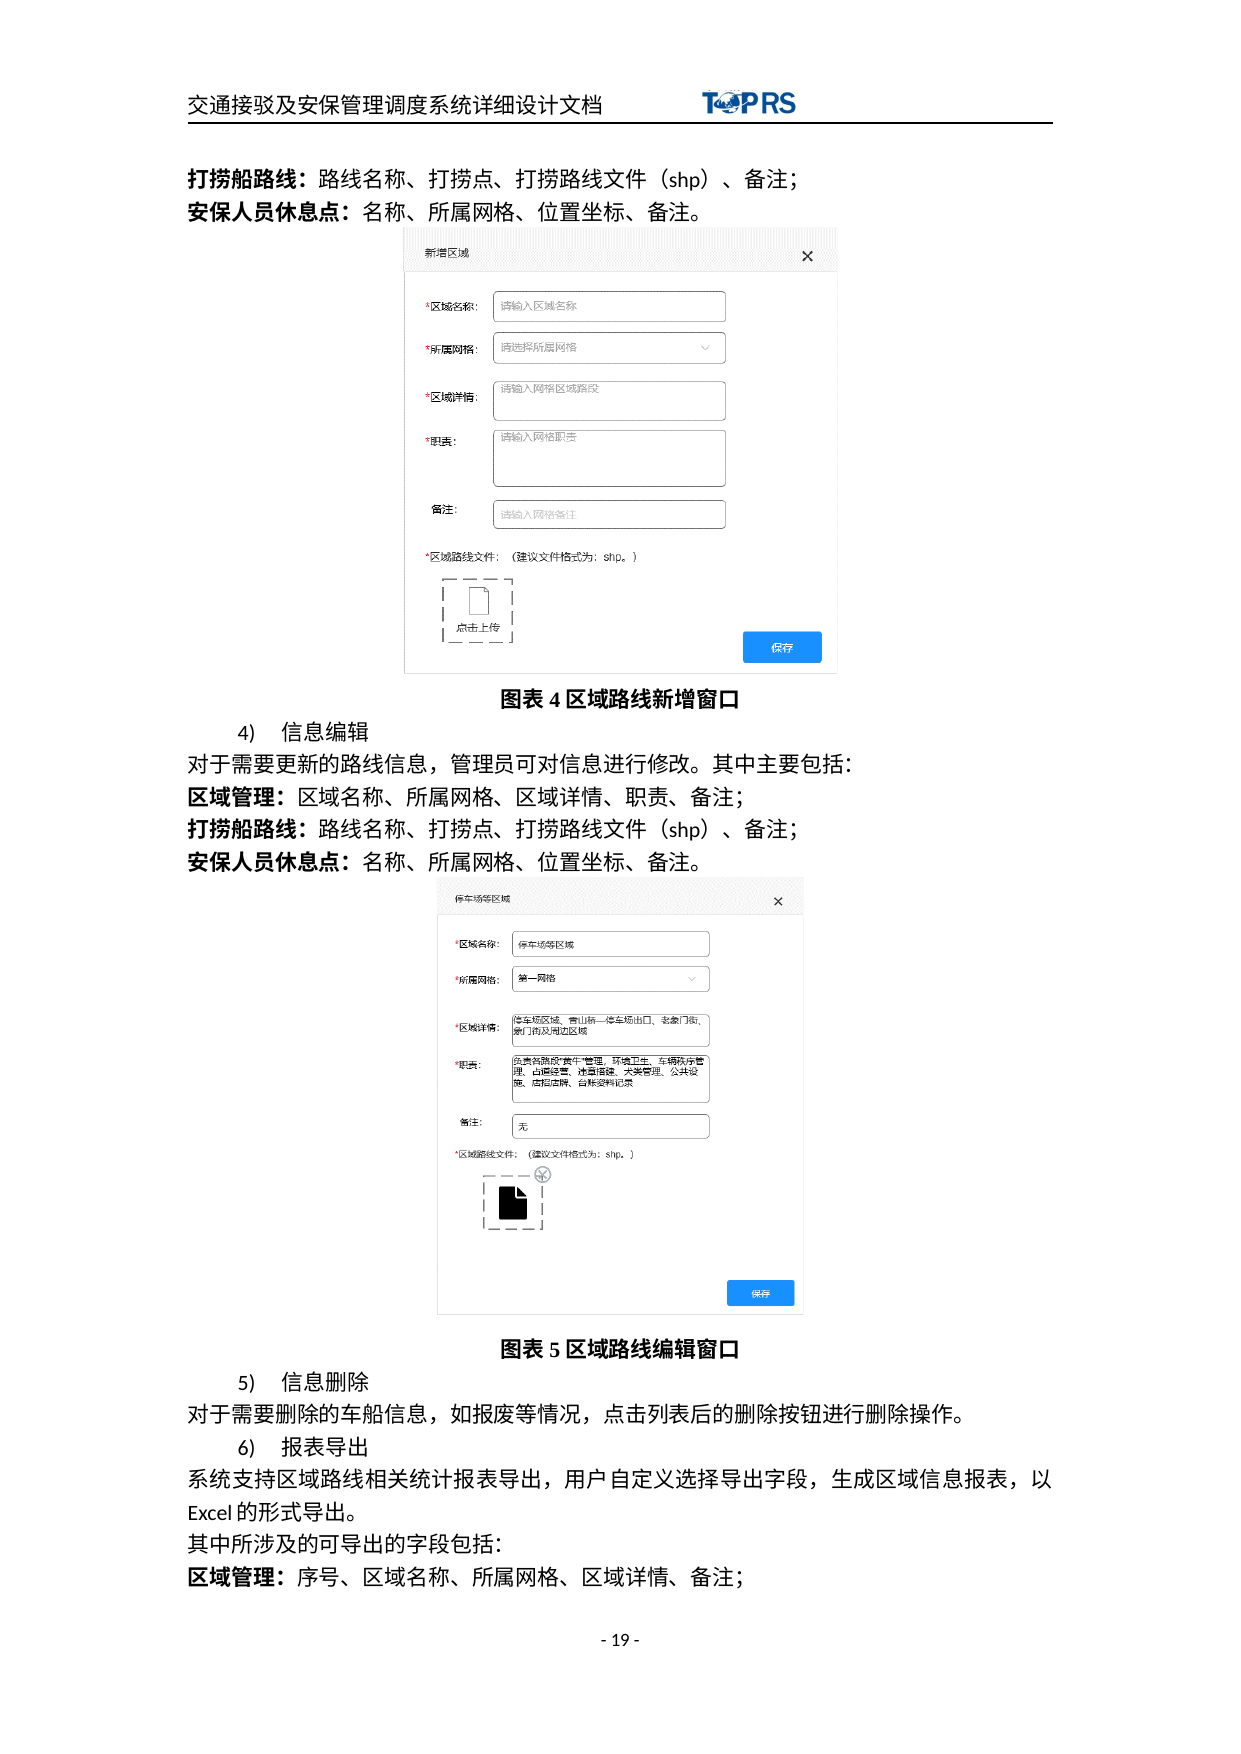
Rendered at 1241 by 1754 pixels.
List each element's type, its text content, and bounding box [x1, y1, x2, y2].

text 对于需要删除的车船信息，如报废等情况，点击列表后的删除按钮进行删除操作。 [187, 1397, 1053, 1429]
text 区域管理：序号、区域名称、所属网格、区域详情、备注； [187, 1559, 1053, 1592]
text 其中所涉及的可导出的字段包括： [187, 1527, 1053, 1559]
text 对于需要更新的路线信息，管理员可对信息进行修改。其中主要包括： [187, 747, 1053, 779]
text 安保人员休息点：名称、所属网格、位置坐标、备注。 [187, 194, 1053, 227]
text 打捞船路线：路线名称、打捞点、打捞路线文件（shp）、备注； [187, 812, 1053, 844]
picture [403, 227, 838, 674]
list 信息删除 [237, 1364, 1053, 1397]
list 信息编辑 [237, 714, 1053, 747]
list 报表导出 [237, 1429, 1053, 1462]
picture [701, 90, 796, 114]
text 安保人员休息点：名称、所属网格、位置坐标、备注。 [187, 844, 1053, 877]
text 打捞船路线：路线名称、打捞点、打捞路线文件（shp）、备注； [187, 162, 1053, 194]
picture [436, 877, 804, 1315]
text 区域管理：区域名称、所属网格、区域详情、职责、备注； [187, 779, 1053, 812]
text 系统支持区域路线相关统计报表导出，用户自定义选择导出字段，生成区域信息报表，以Excel的形式导出。 [187, 1462, 1053, 1527]
